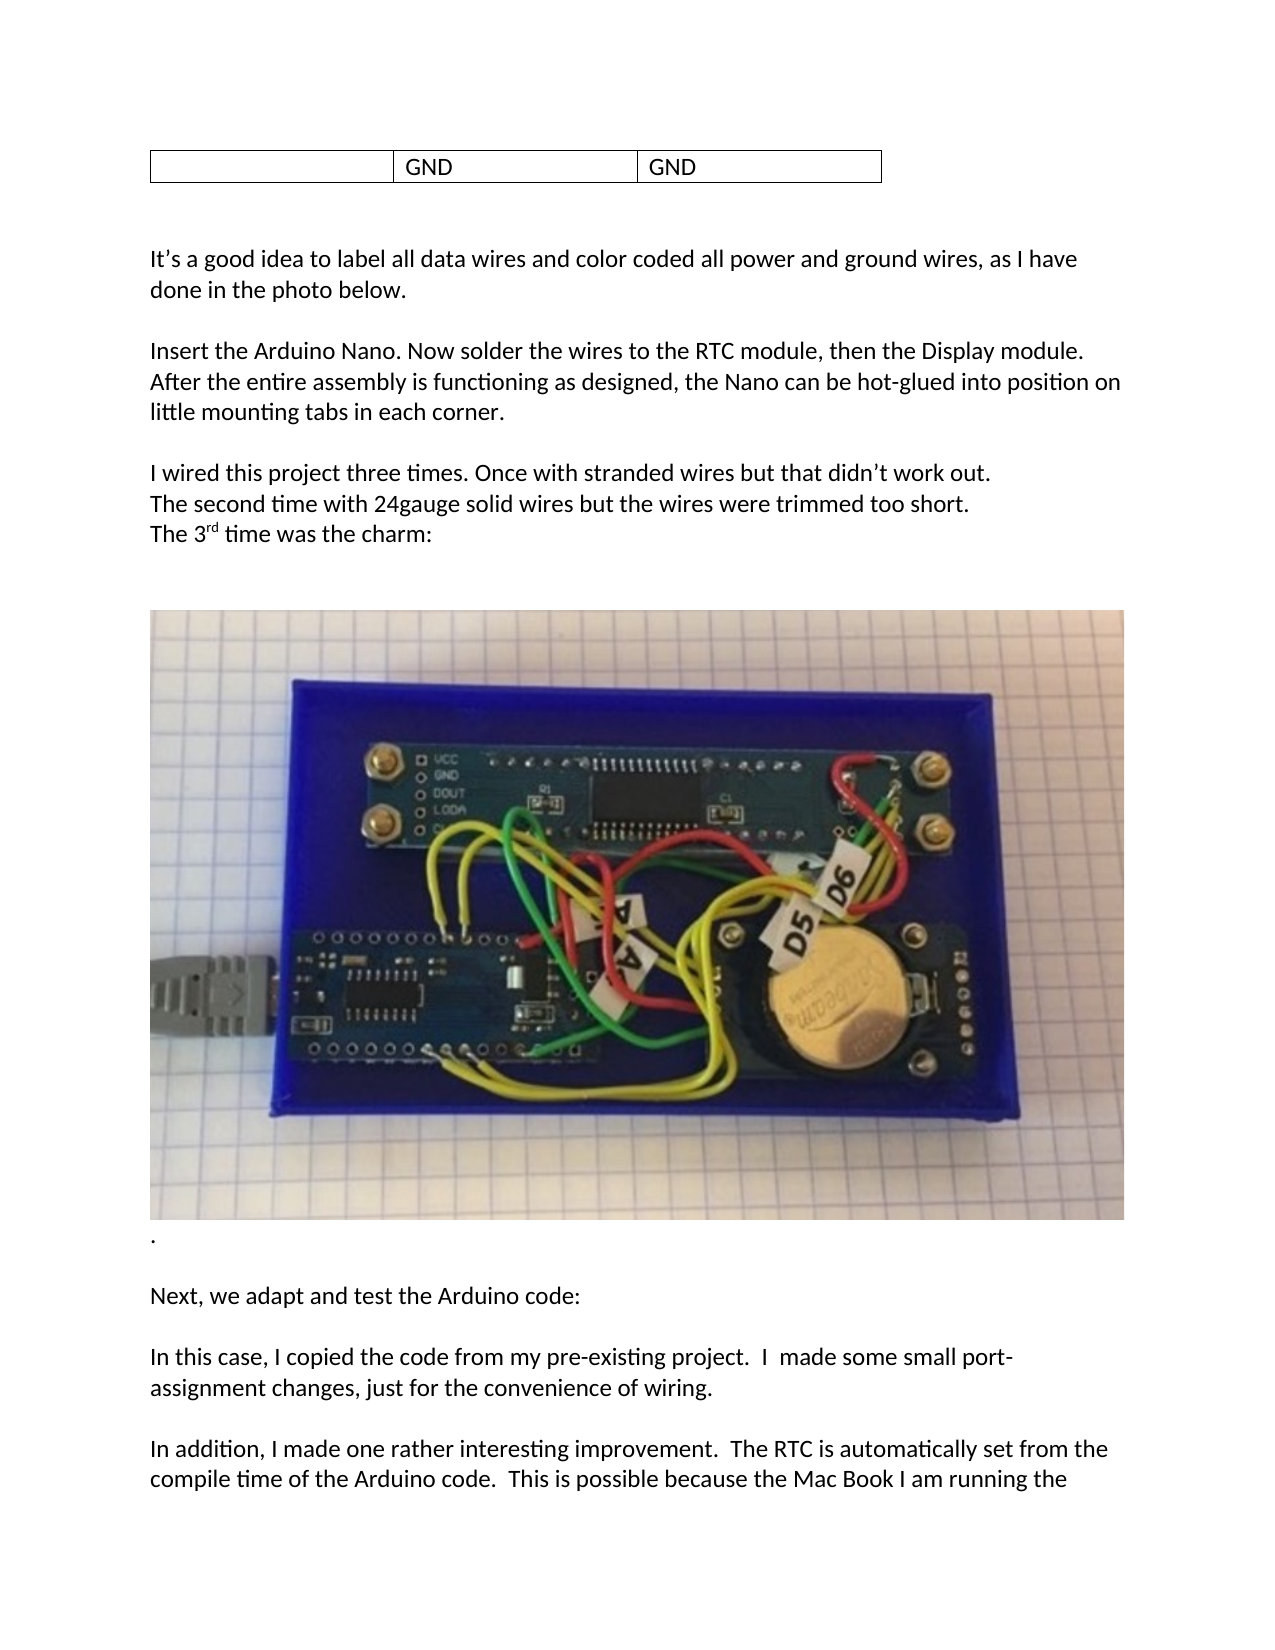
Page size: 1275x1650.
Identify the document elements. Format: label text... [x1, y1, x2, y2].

text In this case, I copied the code from my pre-existing project. I made some small port-assignment changes, just for the convenience of wiring. [150, 1341, 1125, 1402]
text I wired this project three times. Once with stranded wires but that didn’t work out. [150, 457, 1125, 488]
table_cell GND [394, 151, 637, 182]
picture [150, 610, 1125, 1220]
text The 3rd time was the charm: [150, 518, 1125, 549]
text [150, 1433, 1125, 1494]
table_cell GND [638, 151, 881, 182]
table_cell [151, 151, 393, 182]
text Next, we adapt and test the Arduino code: [150, 1280, 1125, 1311]
text Insert the Arduino Nano. Now solder the wires to the RTC module, then the Display module. [150, 335, 1125, 366]
text . [150, 1220, 1125, 1250]
text It’s a good idea to label all data wires and color coded all power and ground wires, as I have done in the photo below. [150, 244, 1125, 305]
text After the entire assembly is functioning as designed, the Nano can be hot-glued into position on little mounting tabs in each corner. [150, 366, 1125, 427]
text The second time with 24gauge solid wires but the wires were trimmed too short. [150, 488, 1125, 518]
